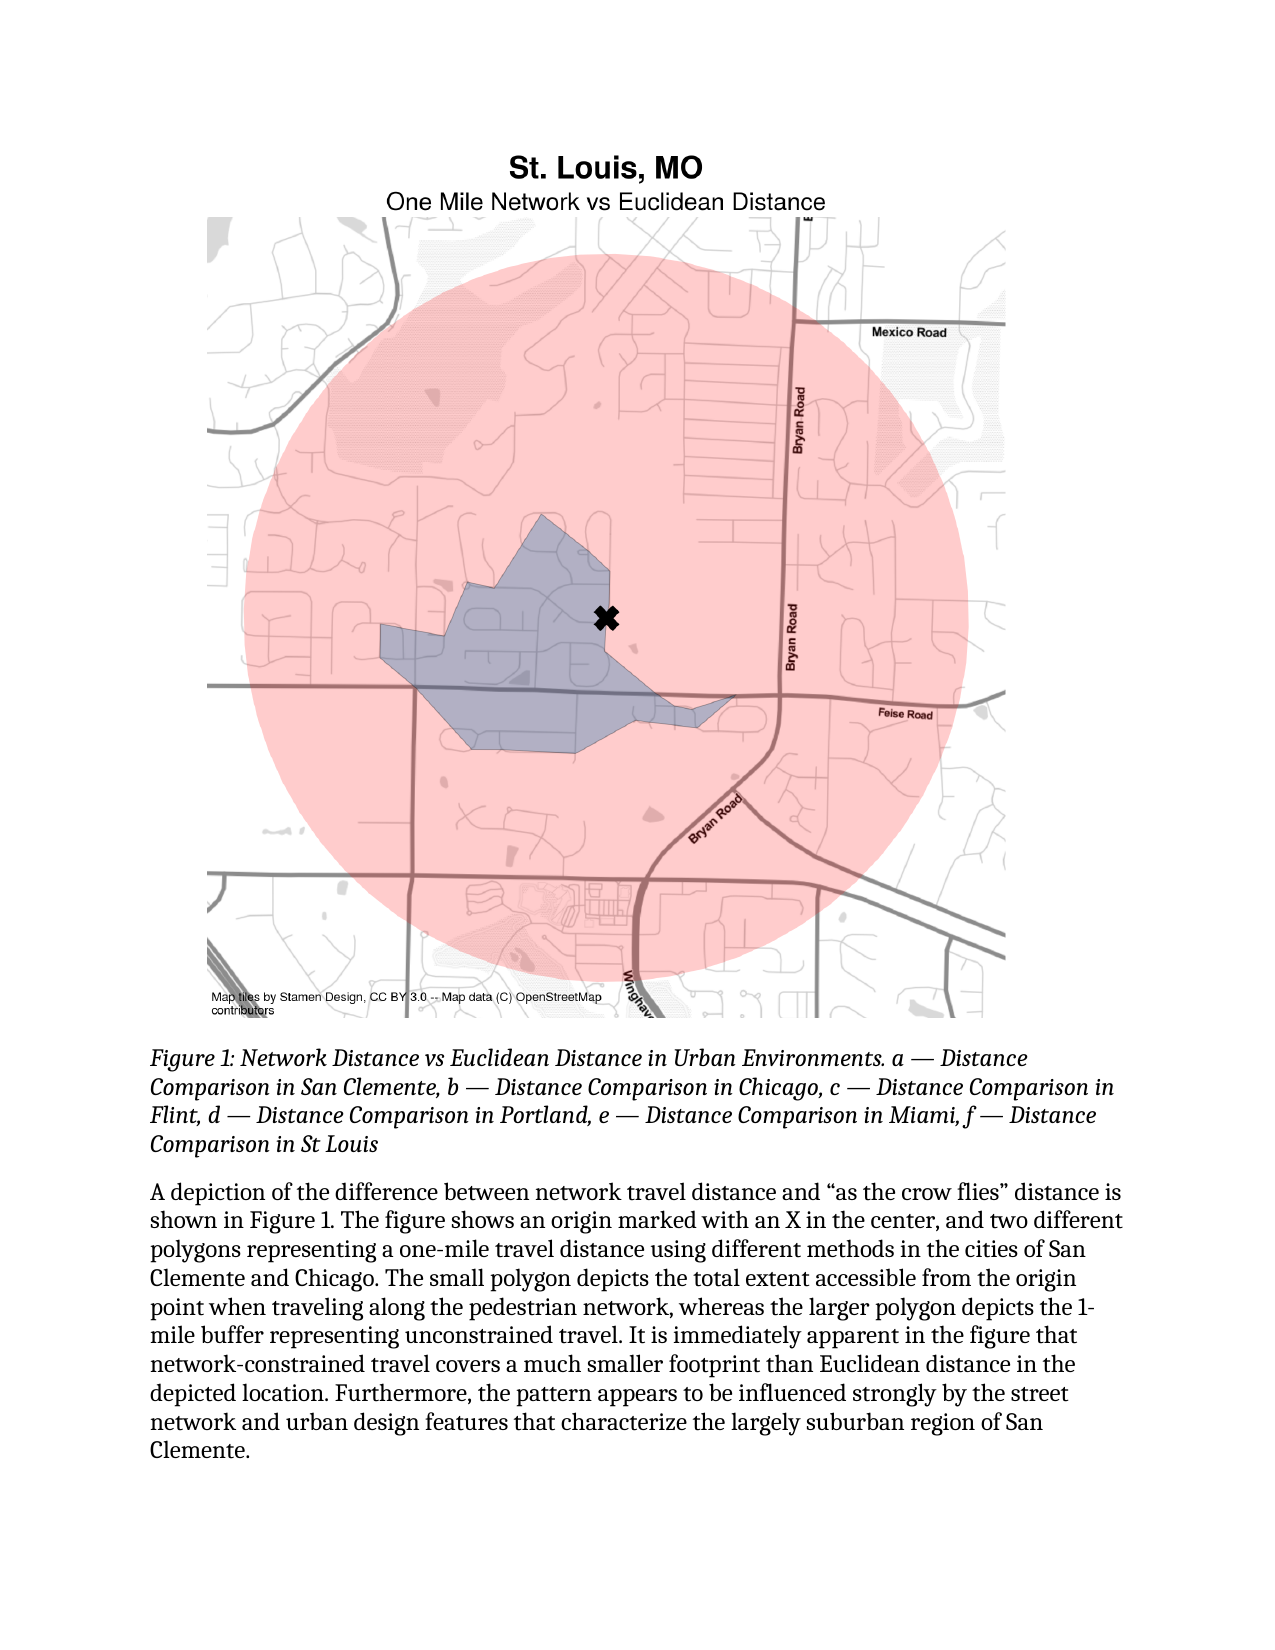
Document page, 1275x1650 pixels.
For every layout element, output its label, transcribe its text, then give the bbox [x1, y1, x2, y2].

picture [168, 150, 1044, 1025]
text A depiction of the difference between network travel distance and “as the crow flies” distance is shown in Figure 1. The figure shows an origin marked with an X in the center, and two different polygons representing a one-mile travel distance using different methods in the cities of San Clemente and Chicago. The small polygon depicts the total extent accessible from the origin point when traveling along the pedestrian network, whereas the larger polygon depicts the 1-mile buffer representing unconstrained travel. It is immediately apparent in the figure that network-constrained travel covers a much smaller footprint than Euclidean distance in the depicted location. Furthermore, the pattern appears to be influenced strongly by the street network and urban design features that characterize the largely suburban region of San Clemente. [150, 1177, 1125, 1465]
text Figure 1: Network Distance vs Euclidean Distance in Urban Environments. a — Distance Comparison in San Clemente, b — Distance Comparison in Chicago, c — Distance Comparison in Flint, d — Distance Comparison in Portland, e — Distance Comparison in Miami, f — Distance Comparison in St Louis [150, 1044, 1125, 1159]
